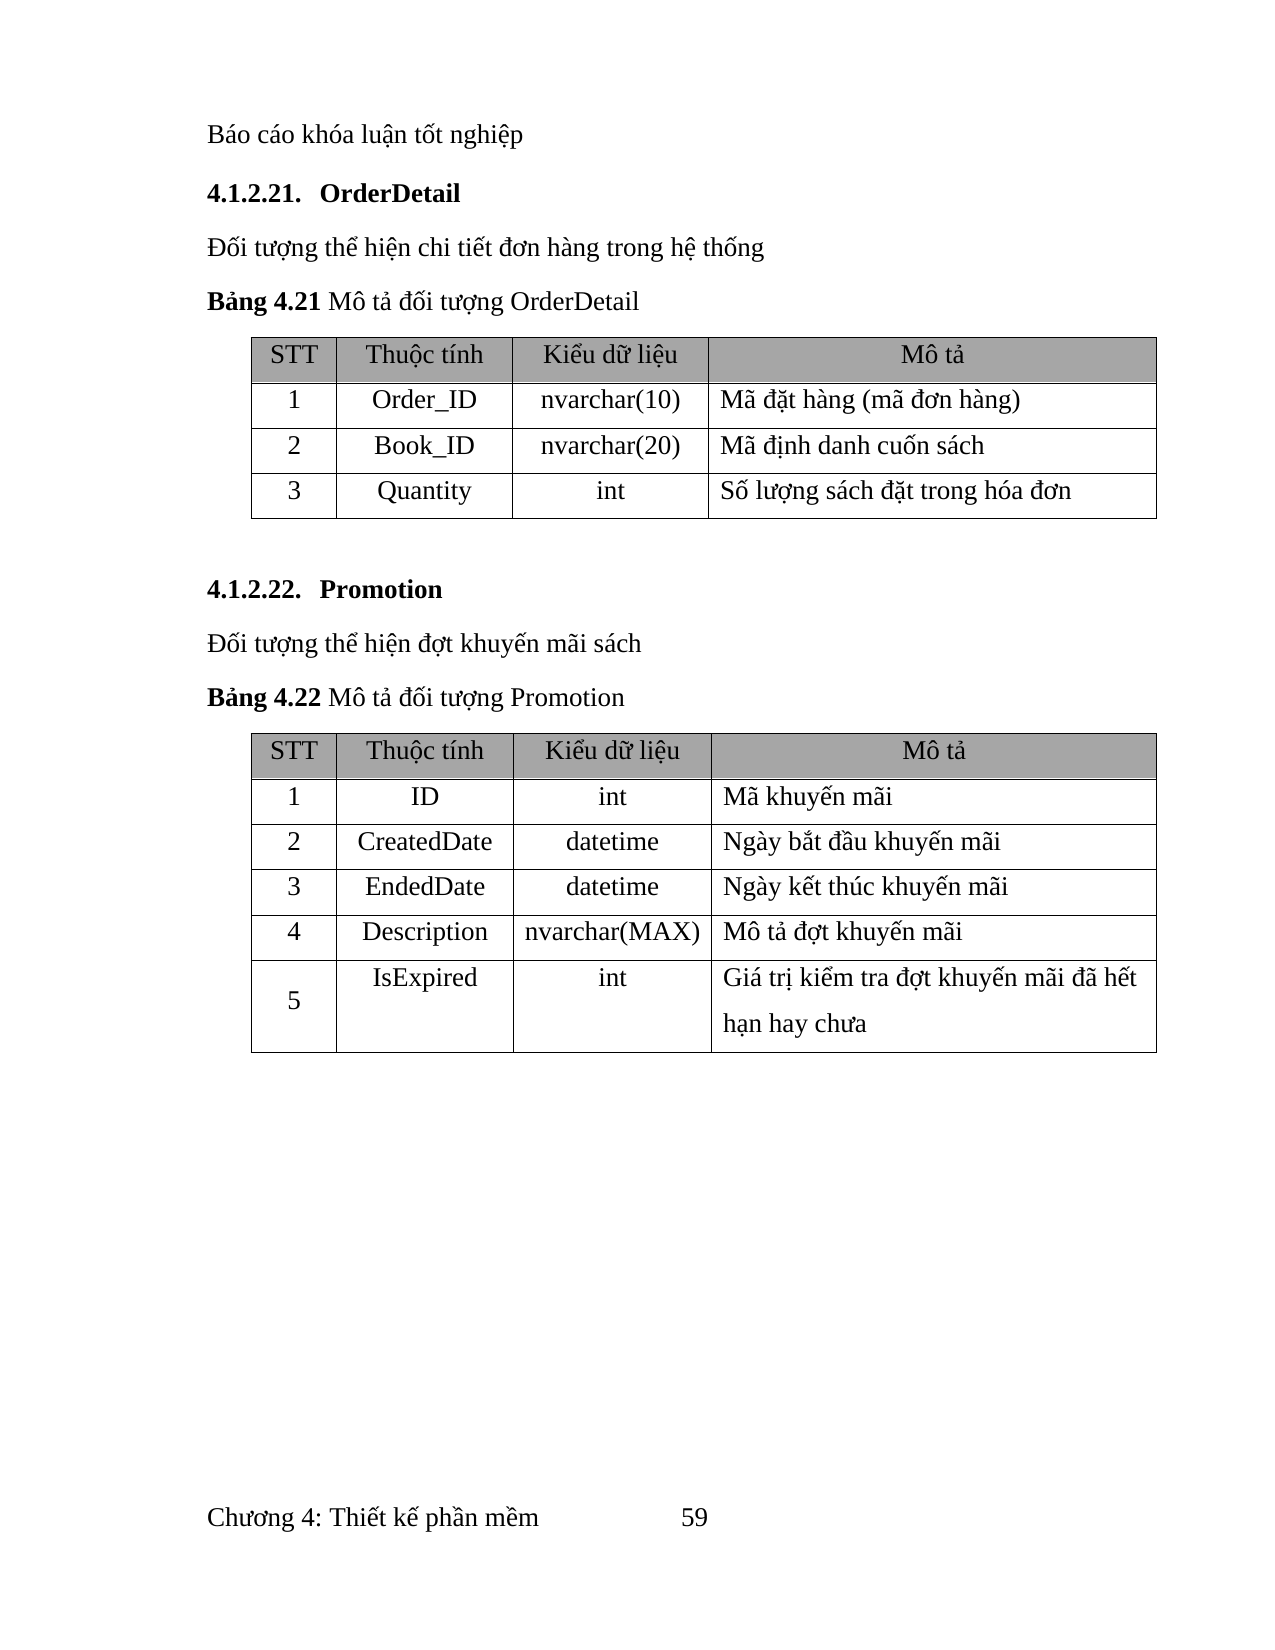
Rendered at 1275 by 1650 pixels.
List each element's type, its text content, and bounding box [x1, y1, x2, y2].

table_header Mô tả [712, 734, 1156, 778]
table_header STT [252, 734, 336, 778]
table_header Thuộc tính [337, 338, 512, 382]
table_cell Quantity [337, 474, 512, 518]
table_cell Mã định danh cuốn sách [709, 429, 1156, 473]
subtitle OrderDetail [207, 177, 1157, 208]
table_cell nvarchar(20) [513, 429, 708, 473]
table_cell int [514, 961, 711, 1052]
table_header Kiểu dữ liệu [513, 338, 708, 382]
table_cell Số lượng sách đặt trong hóa đơn [709, 474, 1156, 518]
table_cell 4 [252, 916, 336, 960]
text Đối tượng thể hiện chi tiết đơn hàng trong hệ thống [207, 231, 1157, 262]
subtitle Promotion [207, 573, 1157, 604]
table_cell datetime [514, 870, 711, 914]
table_cell Description [337, 916, 513, 960]
table_cell Mã khuyến mãi [712, 780, 1156, 824]
table_cell CreatedDate [337, 825, 513, 869]
text Bảng 4.22 Mô tả đối tượng Promotion [207, 681, 1157, 712]
table_cell EndedDate [337, 870, 513, 914]
table_cell 3 [252, 870, 336, 914]
table_cell int [513, 474, 708, 518]
text Bảng 4.21 Mô tả đối tượng OrderDetail [207, 285, 1157, 316]
table_header Thuộc tính [337, 734, 513, 778]
table_cell 2 [252, 825, 336, 869]
table_cell IsExpired [337, 961, 513, 1052]
table_cell Mô tả đợt khuyến mãi [712, 916, 1156, 960]
table_cell Ngày bắt đầu khuyến mãi [712, 825, 1156, 869]
table_cell 5 [252, 961, 336, 1052]
table_cell ID [337, 780, 513, 824]
table_cell datetime [514, 825, 711, 869]
table_cell nvarchar(10) [513, 384, 708, 428]
table_cell Book_ID [337, 429, 512, 473]
table_cell 1 [252, 384, 336, 428]
table_cell 3 [252, 474, 336, 518]
table_cell Order_ID [337, 384, 512, 428]
table_cell 2 [252, 429, 336, 473]
table_header STT [252, 338, 336, 382]
table_cell 1 [252, 780, 336, 824]
table_cell Mã đặt hàng (mã đơn hàng) [709, 384, 1156, 428]
table_cell Ngày kết thúc khuyến mãi [712, 870, 1156, 914]
text Đối tượng thể hiện đợt khuyến mãi sách [207, 627, 1157, 658]
table_cell int [514, 780, 711, 824]
table_header Kiểu dữ liệu [514, 734, 711, 778]
table_cell nvarchar(MAX) [514, 916, 711, 960]
table_header Mô tả [709, 338, 1156, 382]
table_cell Giá trị kiểm tra đợt khuyến mãi đã hết hạn hay chưa [712, 961, 1156, 1052]
